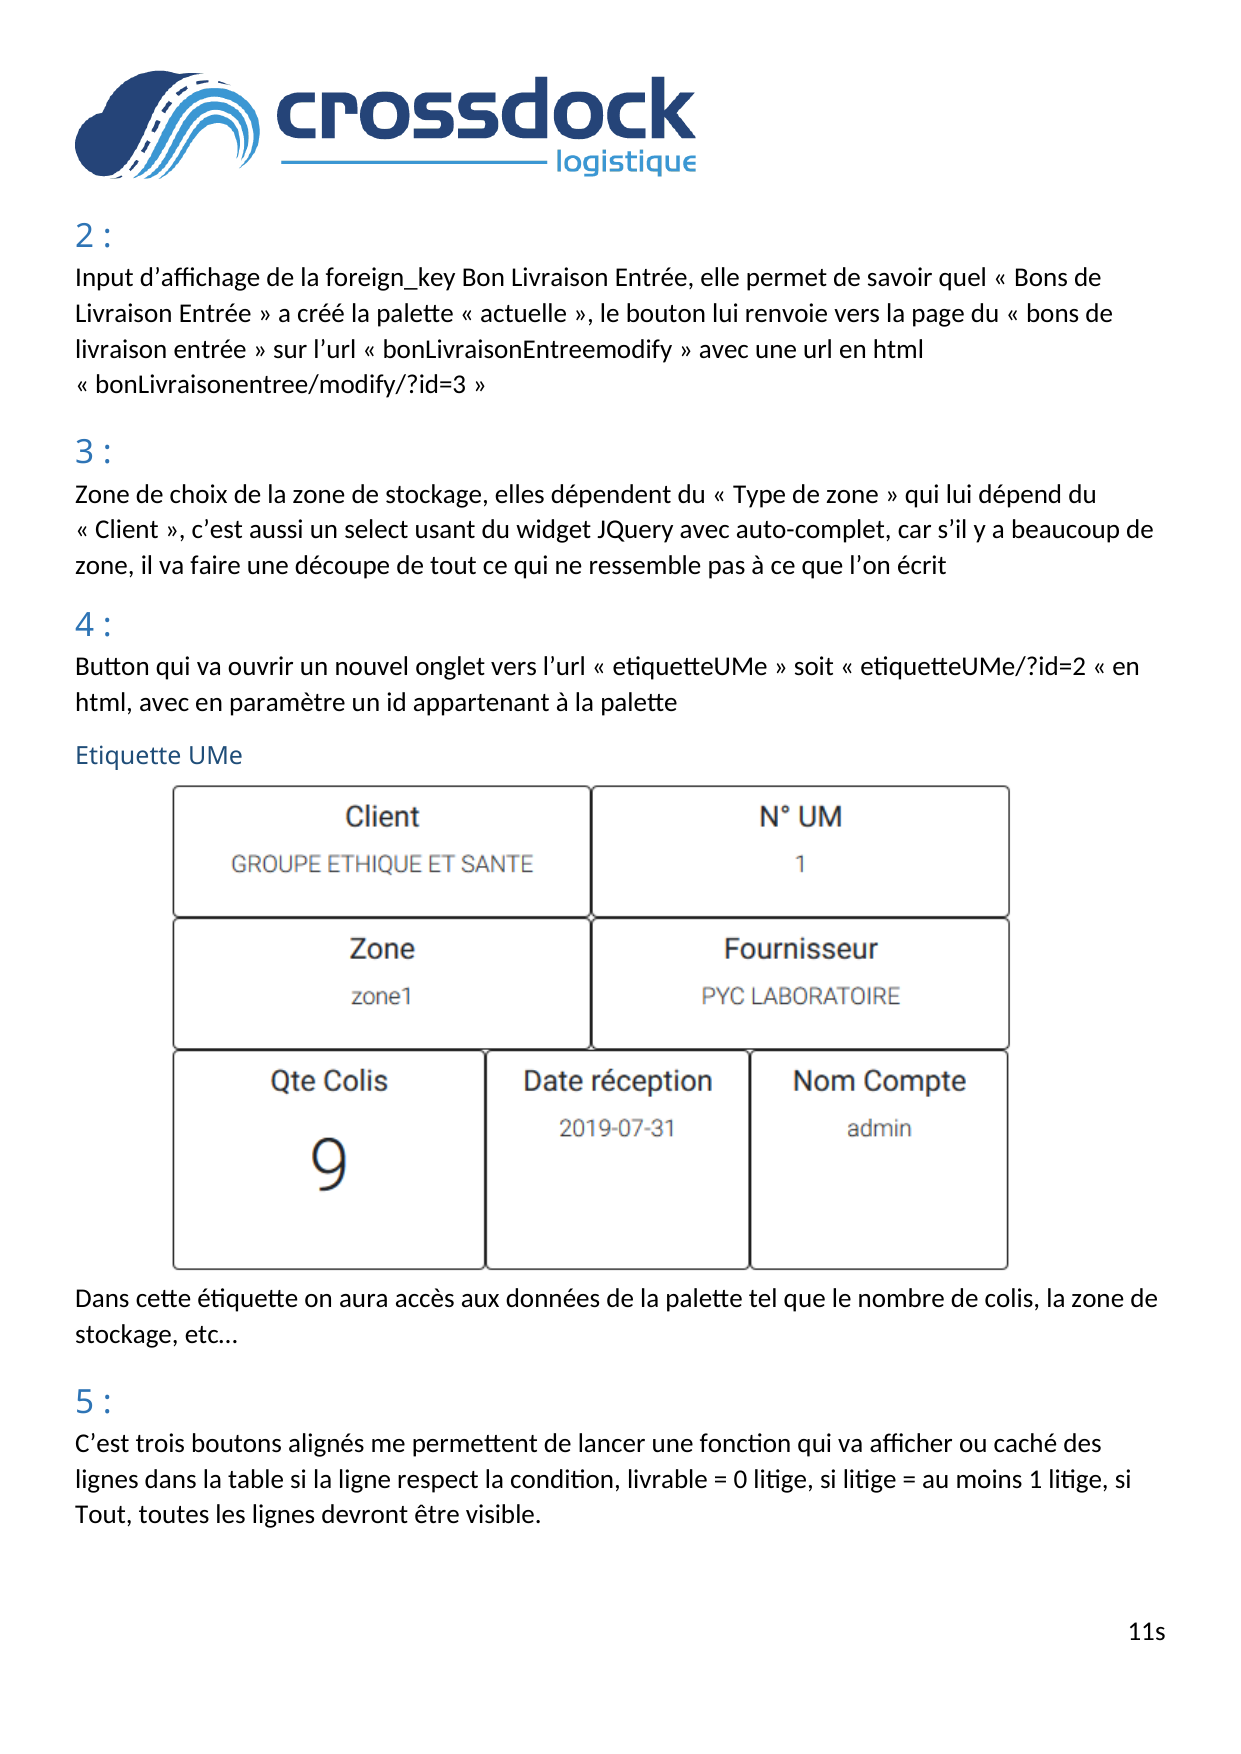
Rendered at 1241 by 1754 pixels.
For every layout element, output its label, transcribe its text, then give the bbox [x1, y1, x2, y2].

text C’est trois boutons alignés me permettent de lancer une fonction qui va afficher ou caché des lignes dans la table si la ligne respect la condition, livrable = 0 litige, si litige = au moins 1 litige, si Tout, toutes les lignes devront être visible. [75, 1426, 1165, 1531]
subtitle 5 : [75, 1377, 1165, 1423]
subtitle 4 : [75, 601, 1165, 646]
picture [75, 70, 696, 179]
picture [171, 783, 1013, 1276]
text Button qui va ouvrir un nouvel onglet vers l’url « etiquetteUMe » soit « etiquetteUMe/?id=2 « en html, avec en paramètre un id appartenant à la palette [75, 649, 1165, 718]
subtitle Etiquette UMe [75, 737, 1165, 772]
subtitle 3 : [75, 428, 1165, 473]
subtitle 2 : [75, 212, 1165, 257]
text Input d’affichage de la foreign_key Bon Livraison Entrée, elle permet de savoir quel « Bons de Livraison Entrée » a créé la palette « actuelle », le bouton lui renvoie vers la page du « bons de livraison entrée » sur l’url « bonLivraisonEntreemodify » avec une url en html « bonLivraisonentree/modify/?id=3 » [75, 261, 1165, 401]
text Zone de choix de la zone de stockage, elles dépendent du « Type de zone » qui lui dépend du « Client », c’est aussi un select usant du widget JQuery avec auto-complet, car s’il y a beaucoup de zone, il va faire une découpe de tout ce qui ne ressemble pas à ce que l’on écrit [75, 477, 1165, 581]
